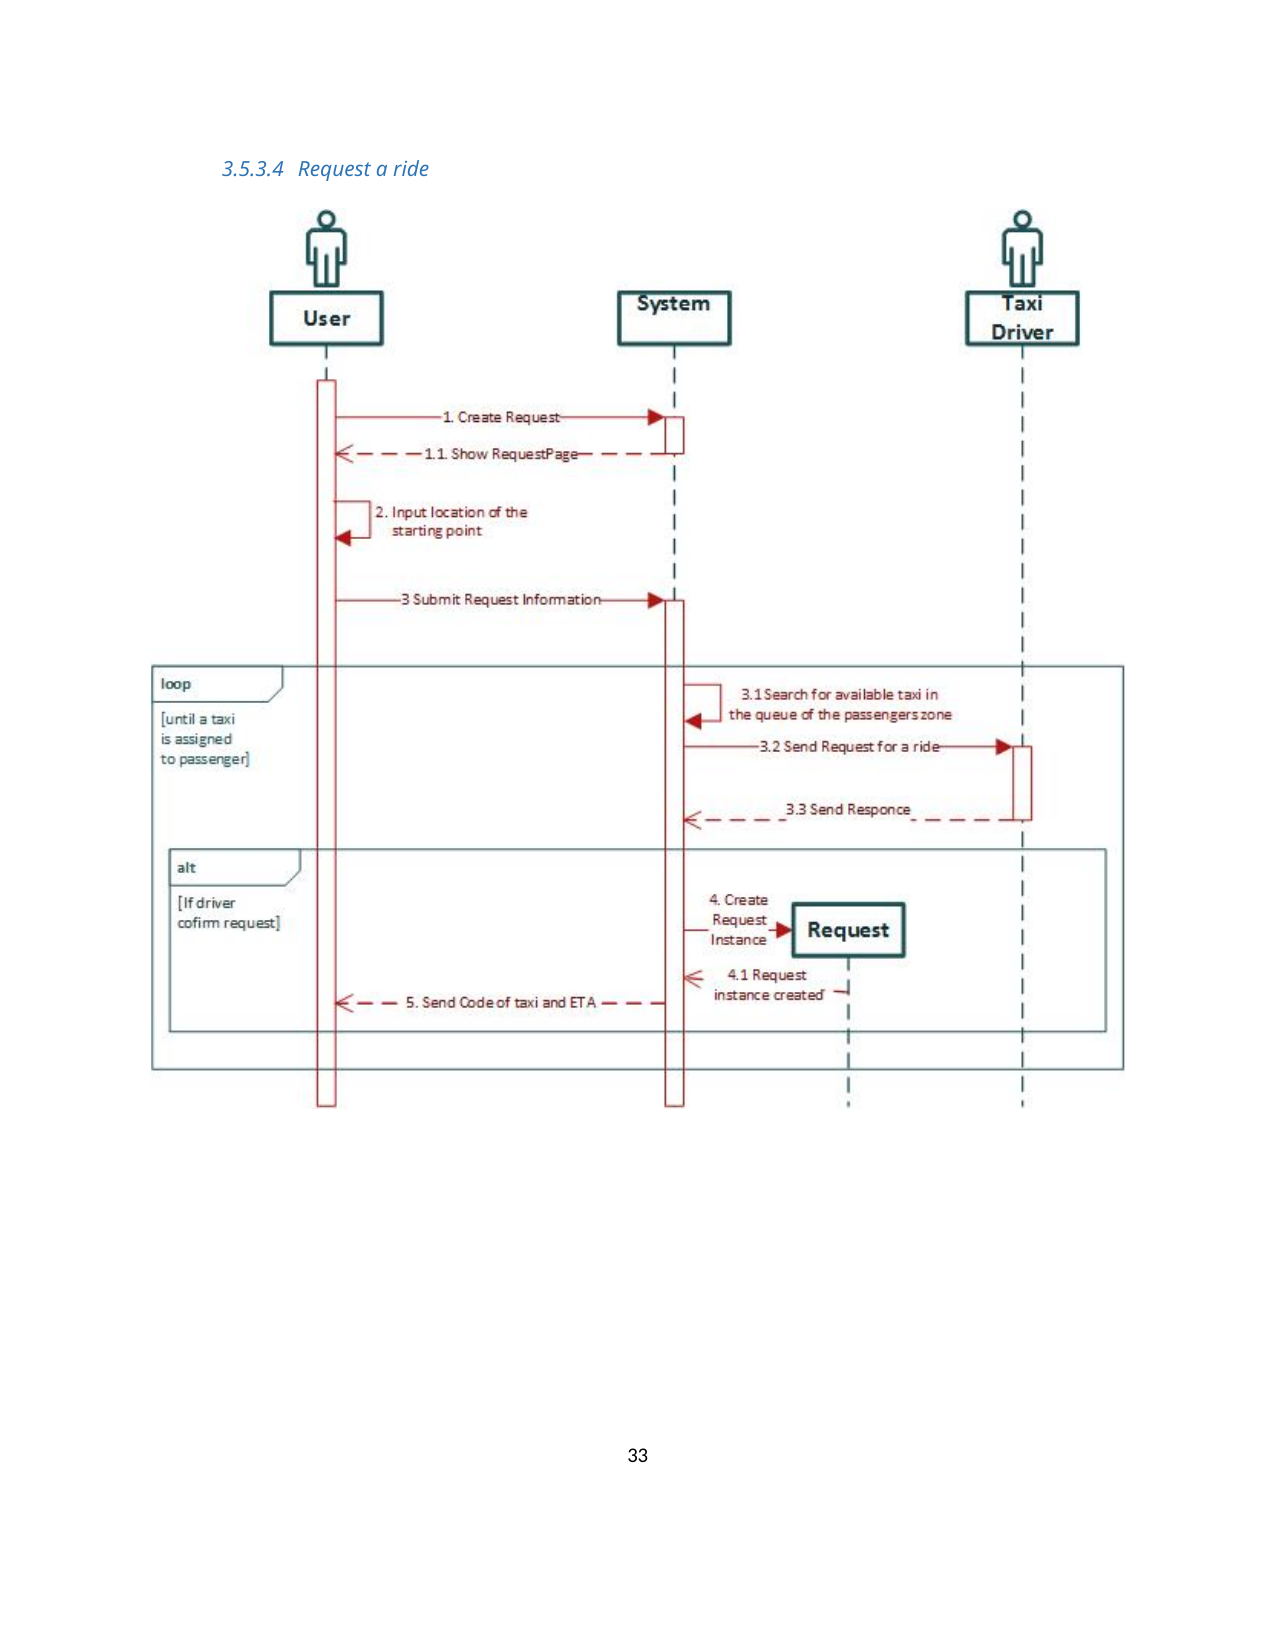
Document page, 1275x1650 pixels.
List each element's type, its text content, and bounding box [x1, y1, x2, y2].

picture [150, 208, 1125, 1109]
subtitle Request a ride [222, 154, 1127, 183]
